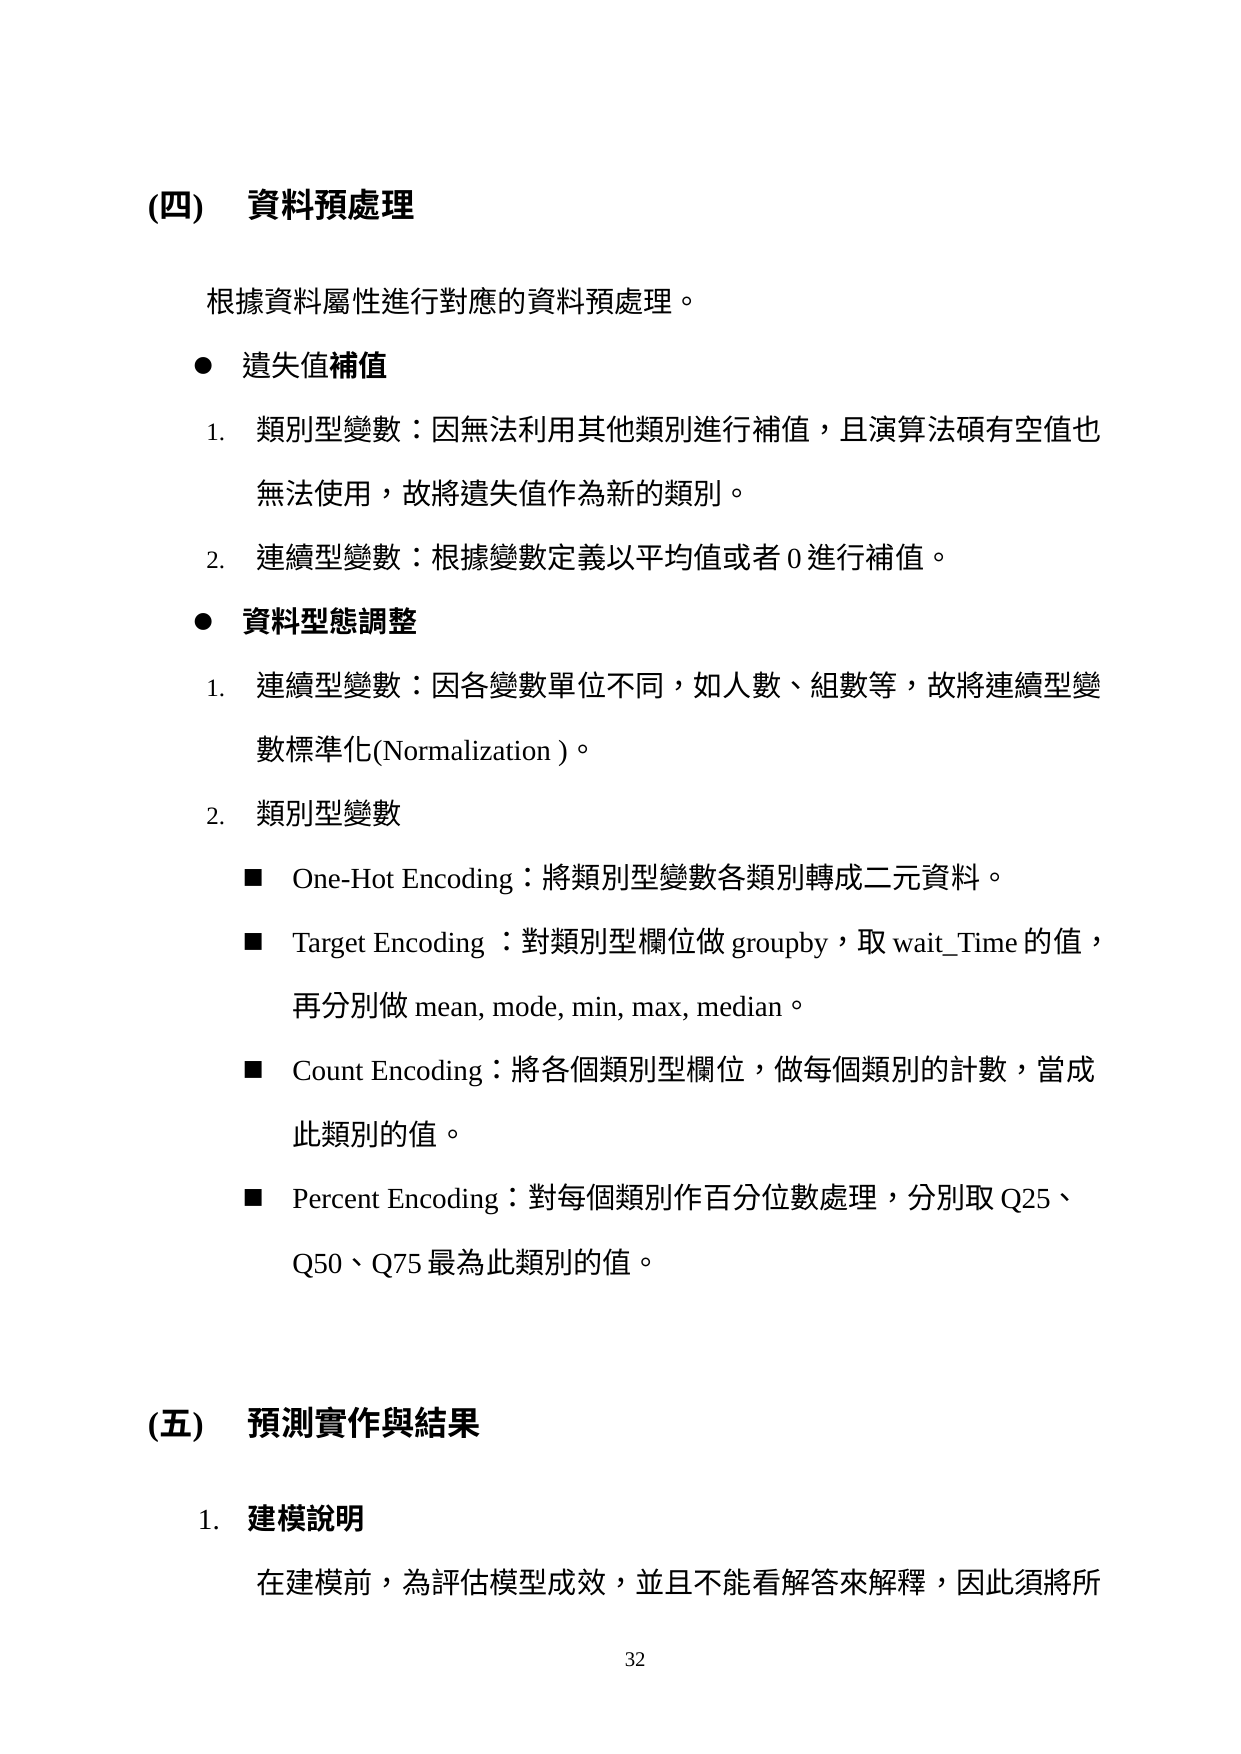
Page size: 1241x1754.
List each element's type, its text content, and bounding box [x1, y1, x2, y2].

list 連續型變數：因各變數單位不同，如人數、組數等，故將連續型變數標準化(Normalization )。 [206, 652, 1122, 780]
text 根據資料屬性進行對應的資料預處理。 [148, 267, 1122, 331]
list Count Encoding：將各個類別型欄位，做每個類別的計數，當成此類別的值。 [242, 1036, 1122, 1164]
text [198, 1548, 1122, 1613]
list One-Hot Encoding：將類別型變數各類別轉成二元資料。 [242, 844, 1122, 908]
list 遺失值補值 [192, 331, 1122, 396]
list 類別型變數 [206, 780, 1122, 844]
list Target Encoding ：對類別型欄位做groupby，取wait_Time的值，再分別做mean, mode, min, max, median。 [242, 908, 1122, 1036]
list 資料預處理 [148, 171, 1122, 235]
list 資料型態調整 [192, 588, 1122, 652]
list Percent Encoding：對每個類別作百分位數處理，分別取Q25、 Q50、Q75最為此類別的值。 [242, 1164, 1122, 1292]
list 類別型變數：因無法利用其他類別進行補值，且演算法碩有空值也無法使用，故將遺失值作為新的類別。 [206, 396, 1122, 524]
list 連續型變數：根據變數定義以平均值或者0進行補值。 [206, 524, 1122, 588]
list 預測實作與結果 [148, 1388, 1122, 1452]
list 建模說明 [198, 1484, 1122, 1548]
